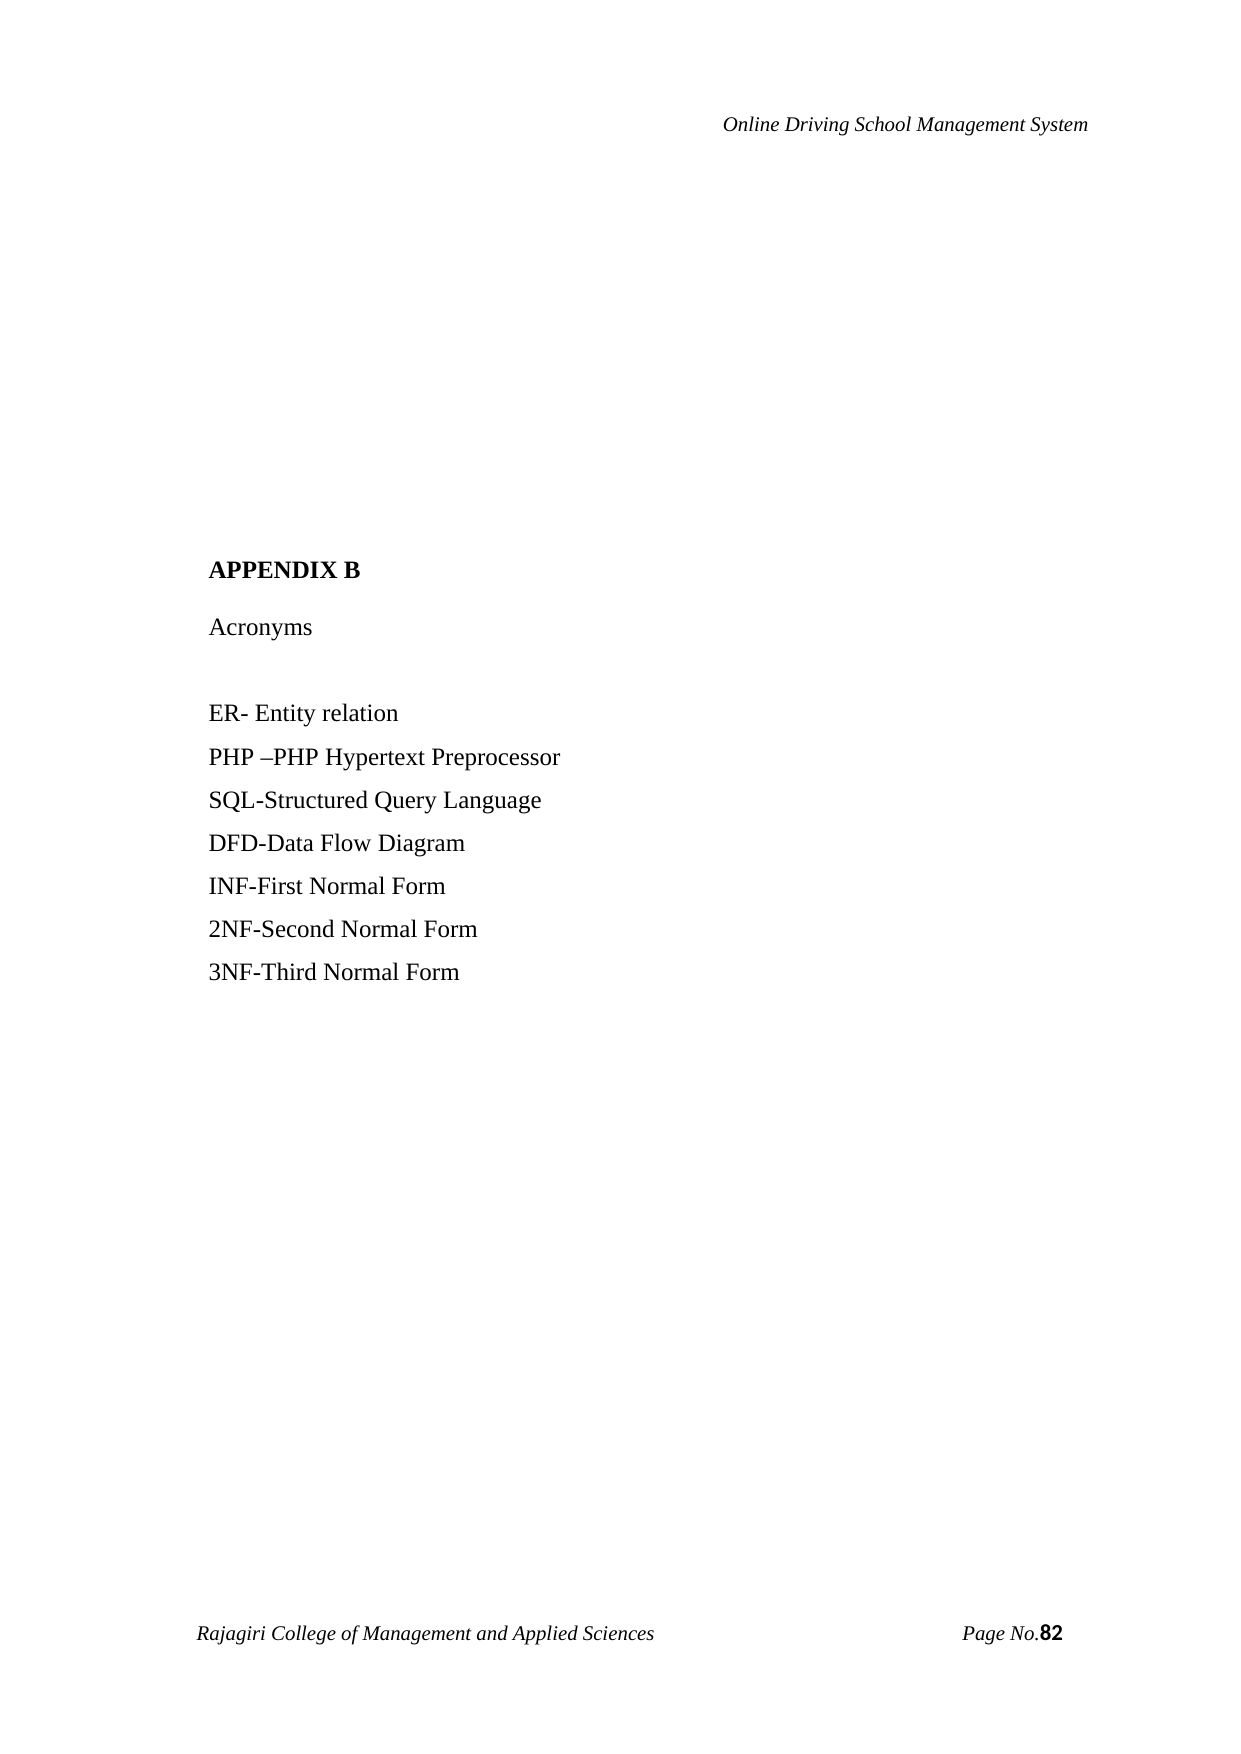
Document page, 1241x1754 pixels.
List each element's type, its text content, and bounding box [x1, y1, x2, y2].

text DFD-Data Flow Diagram [208, 828, 1090, 857]
text Acronyms [208, 612, 1090, 641]
text SQL-Structured Query Language [208, 785, 1090, 813]
text INF-First Normal Form [208, 871, 1090, 900]
text 3NF-Third Normal Form [208, 957, 1090, 986]
text 2NF-Second Normal Form [208, 914, 1090, 943]
text ER- Entity relation [208, 698, 1090, 727]
text APPENDIX B [208, 555, 1078, 583]
text PHP –PHP Hypertext Preprocessor [208, 742, 1090, 770]
